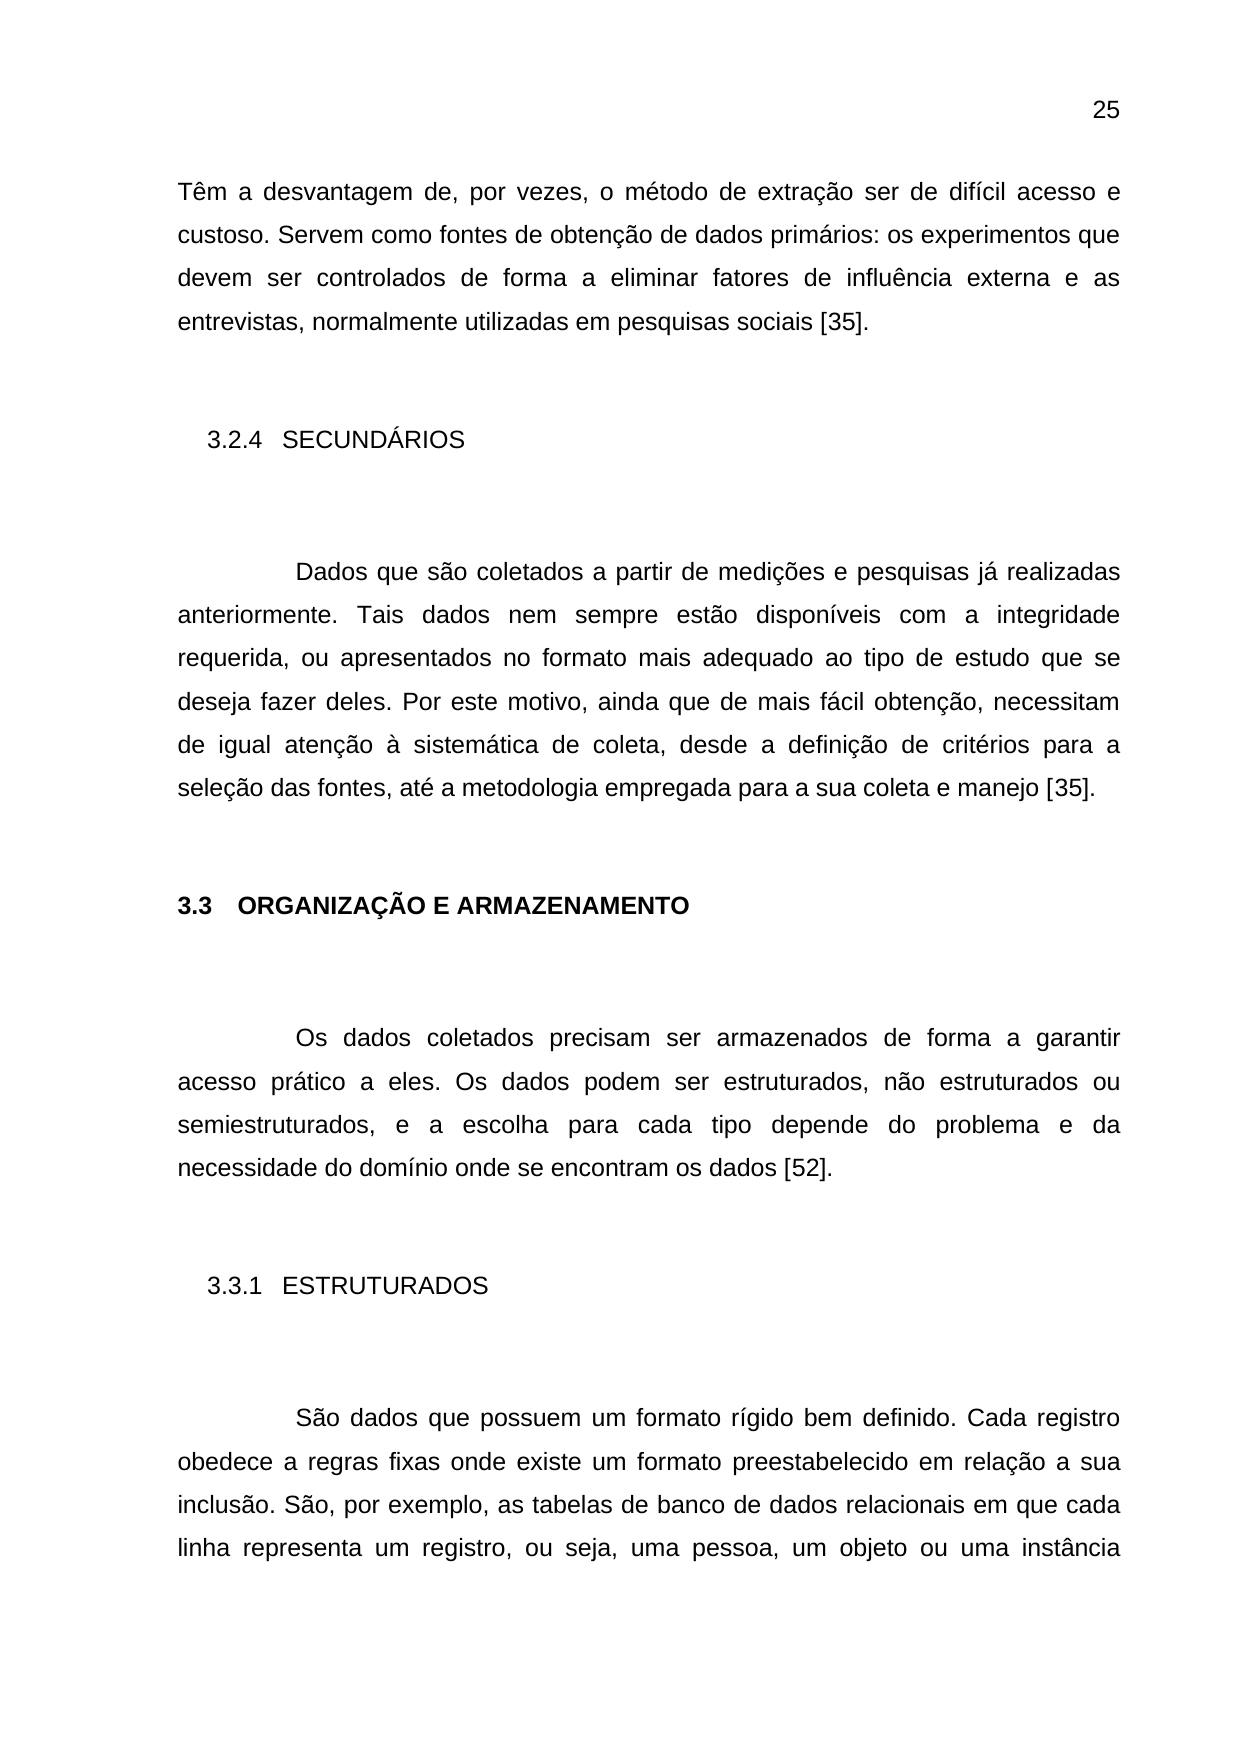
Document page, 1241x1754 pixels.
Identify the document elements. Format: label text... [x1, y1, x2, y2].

text Dados que são coletados a partir de medições e pesquisas já realizadas anteriormente. Tais dados nem sempre estão disponíveis com a integridade requerida, ou apresentados no formato mais adequado ao tipo de estudo que se deseja fazer deles. Por este motivo, ainda que de mais fácil obtenção, necessitam de igual atenção à sistemática de coleta, desde a definição de critérios para a seleção das fontes, até a metodologia empregada para a sua coleta e manejo [‎35]. [177, 557, 1122, 802]
subtitle ESTRUTURADOS [207, 1271, 1122, 1300]
subtitle ORGANIZAÇÃO E ARMAZENAMENTO [177, 891, 1122, 920]
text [177, 177, 1122, 335]
text Os dados coletados precisam ser armazenados de forma a garantir acesso prático a eles. Os dados podem ser estruturados, não estruturados ou semiestruturados, e a escolha para cada tipo depende do problema e da necessidade do domínio onde se encontram os dados [‎52]. [177, 1023, 1122, 1182]
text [177, 1403, 1122, 1562]
subtitle SECUNDÁRIOS [207, 425, 1122, 453]
